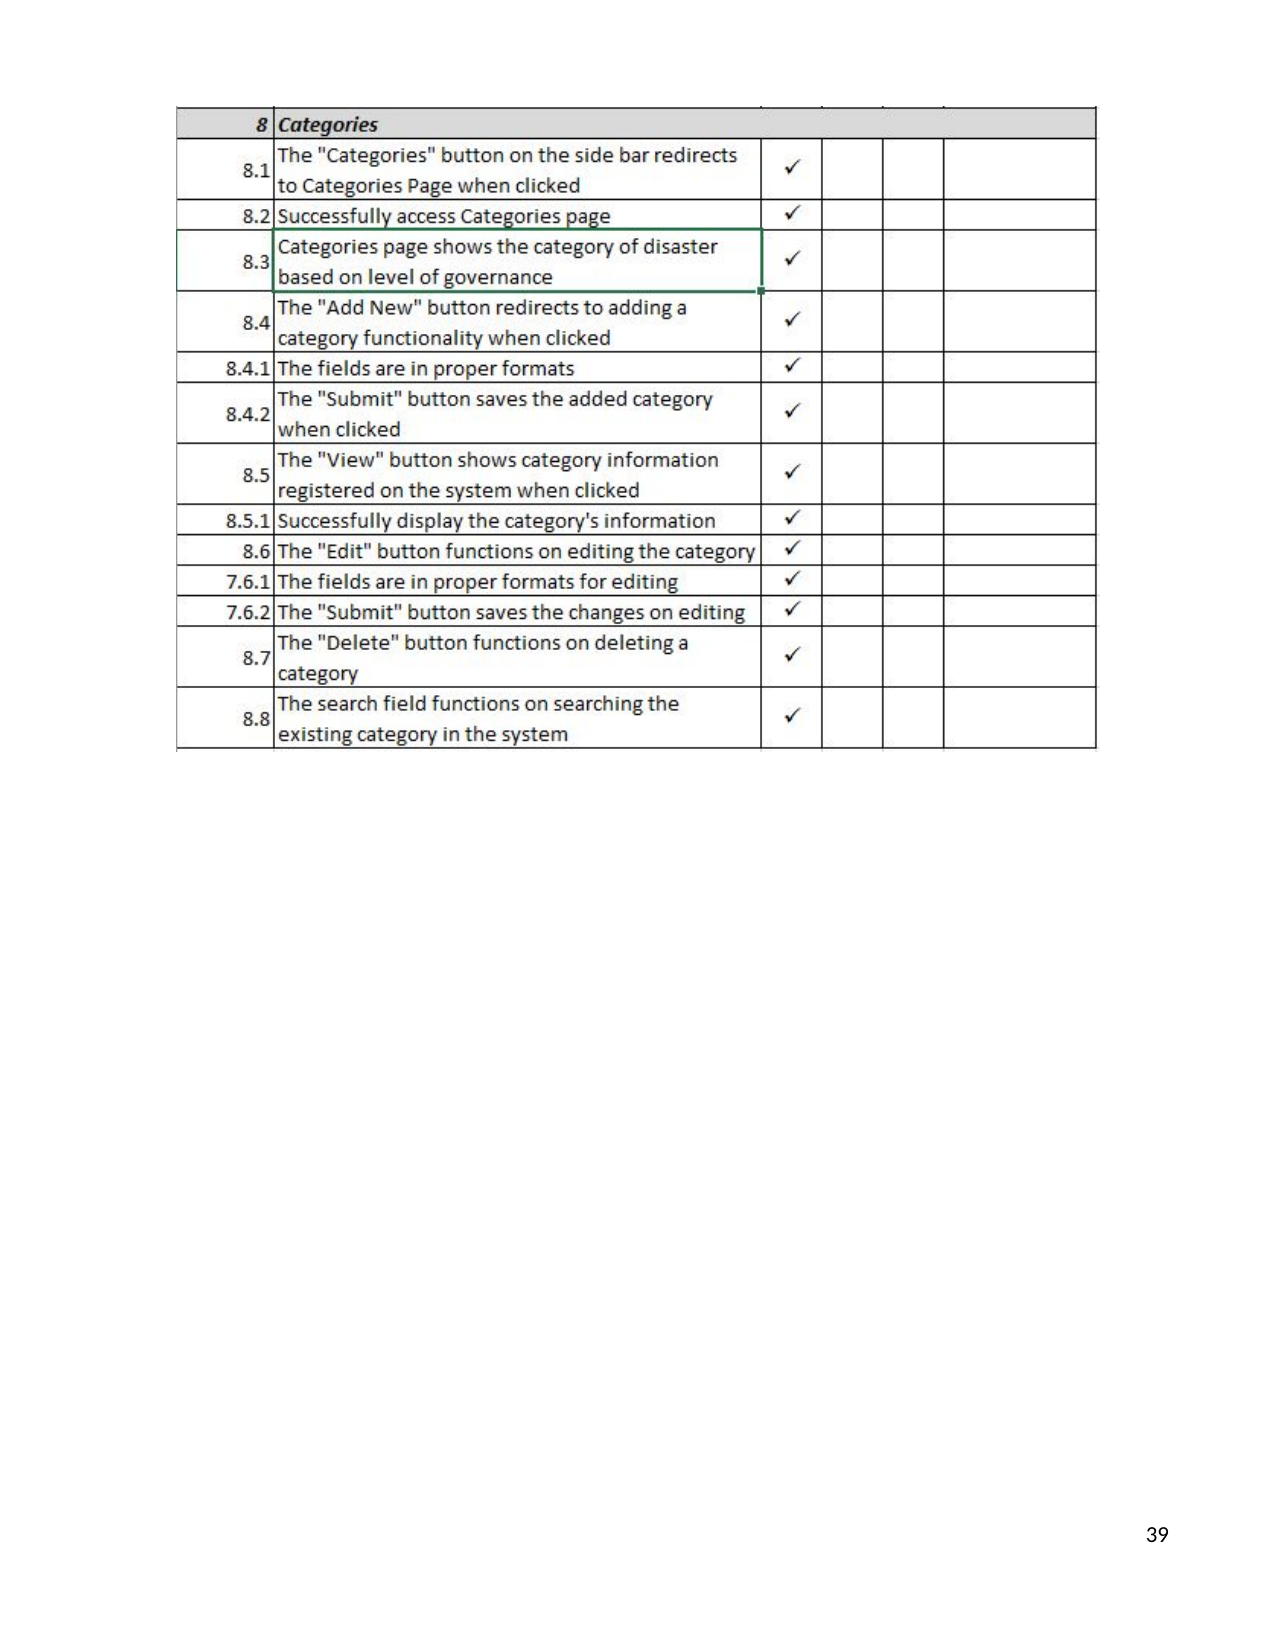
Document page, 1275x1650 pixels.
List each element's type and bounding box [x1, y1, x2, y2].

picture [176, 106, 1100, 752]
